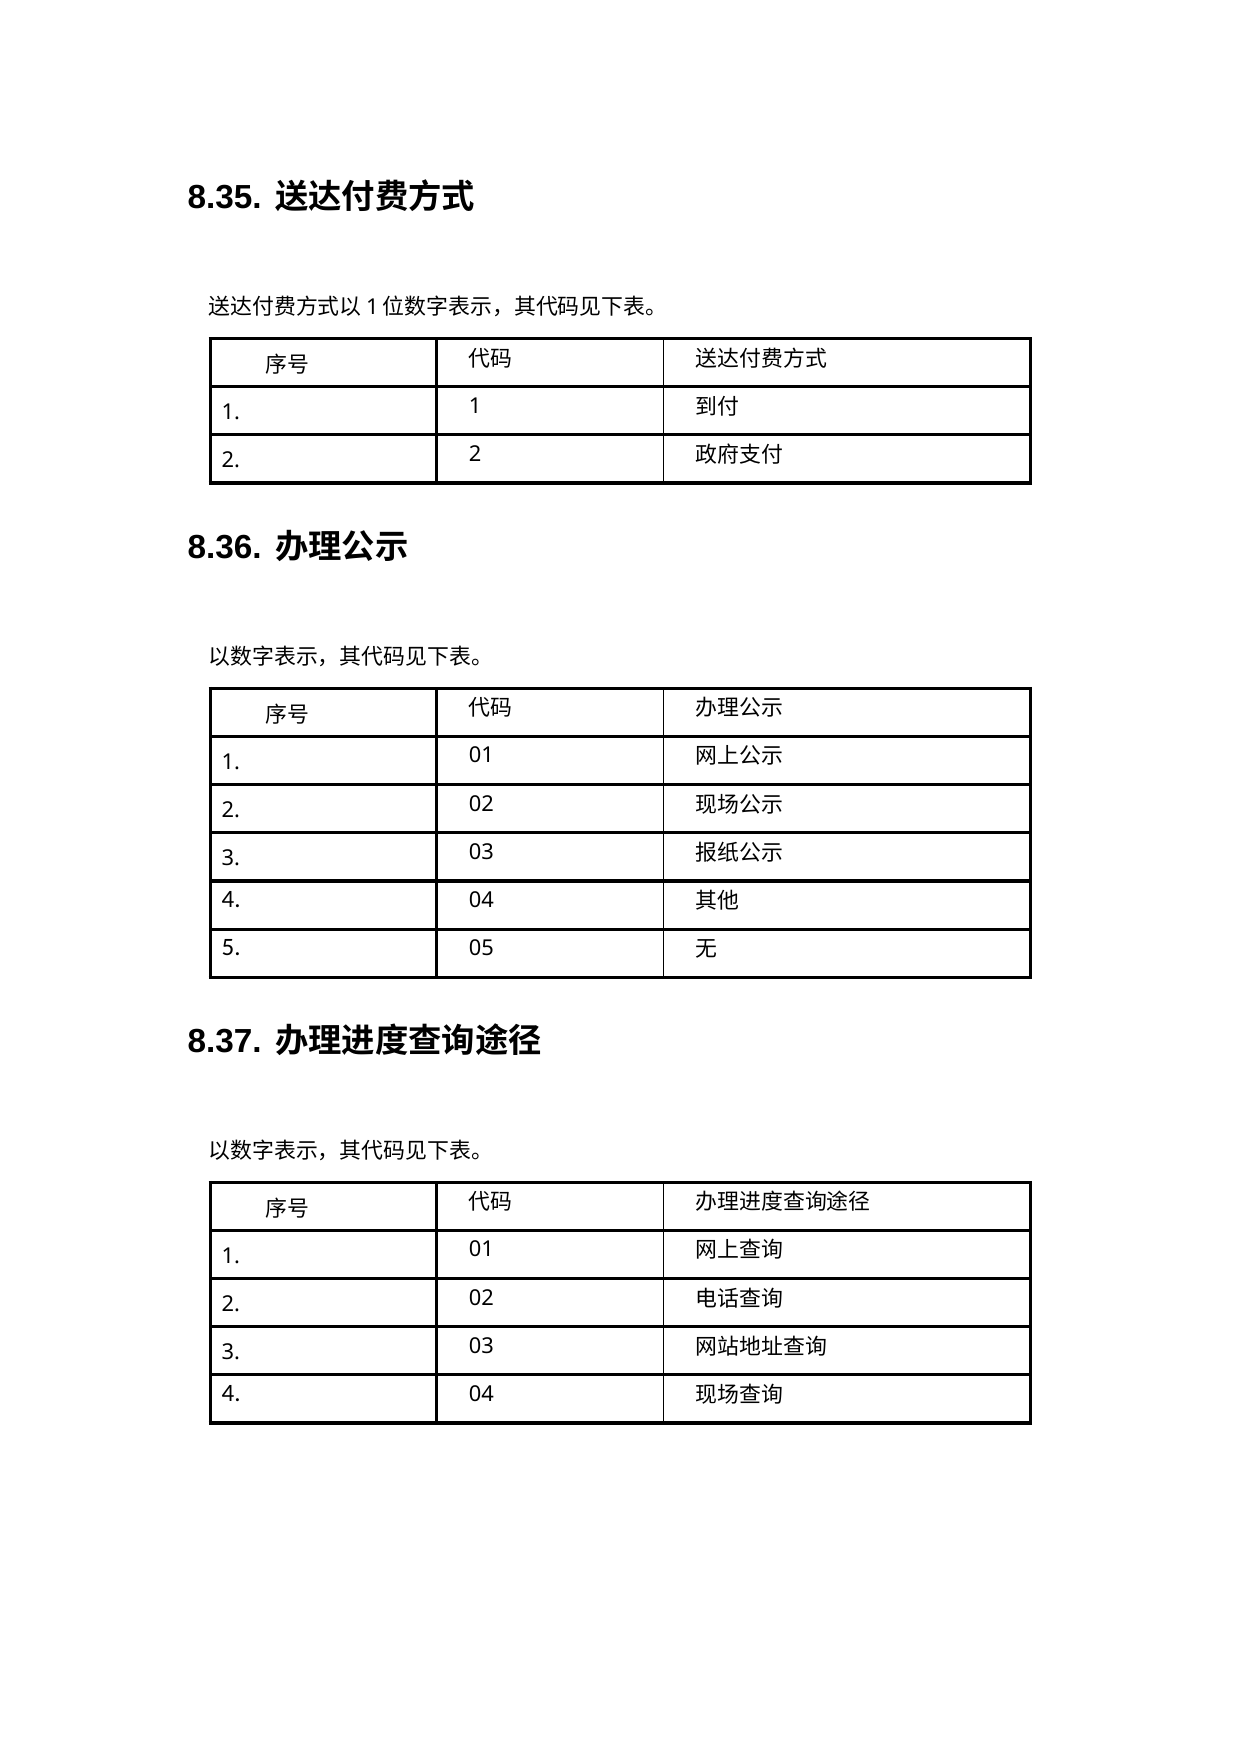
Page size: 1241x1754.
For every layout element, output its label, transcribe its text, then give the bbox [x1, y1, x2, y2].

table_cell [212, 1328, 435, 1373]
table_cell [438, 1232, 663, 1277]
subtitle 送达付费方式 [187, 162, 1053, 227]
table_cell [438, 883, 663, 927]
text 送达付费方式以1位数字表示，其代码见下表。 [187, 289, 1053, 321]
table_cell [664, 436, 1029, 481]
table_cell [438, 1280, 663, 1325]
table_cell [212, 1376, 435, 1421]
text 以数字表示，其代码见下表。 [187, 638, 1053, 671]
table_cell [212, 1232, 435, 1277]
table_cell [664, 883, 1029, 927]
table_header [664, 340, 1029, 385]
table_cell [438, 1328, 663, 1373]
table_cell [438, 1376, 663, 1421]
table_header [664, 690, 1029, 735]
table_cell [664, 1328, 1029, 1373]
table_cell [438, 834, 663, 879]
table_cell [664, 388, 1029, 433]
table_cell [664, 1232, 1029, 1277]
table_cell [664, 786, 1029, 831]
subtitle 办理公示 [187, 512, 1053, 577]
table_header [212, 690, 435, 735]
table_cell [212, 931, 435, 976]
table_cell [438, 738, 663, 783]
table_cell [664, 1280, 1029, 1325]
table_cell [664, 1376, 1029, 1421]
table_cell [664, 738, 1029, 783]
text 以数字表示，其代码见下表。 [187, 1132, 1053, 1165]
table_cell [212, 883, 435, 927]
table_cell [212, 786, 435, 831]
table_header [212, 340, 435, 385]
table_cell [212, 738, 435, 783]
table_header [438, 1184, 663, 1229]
subtitle 办理进度查询途径 [187, 1006, 1053, 1071]
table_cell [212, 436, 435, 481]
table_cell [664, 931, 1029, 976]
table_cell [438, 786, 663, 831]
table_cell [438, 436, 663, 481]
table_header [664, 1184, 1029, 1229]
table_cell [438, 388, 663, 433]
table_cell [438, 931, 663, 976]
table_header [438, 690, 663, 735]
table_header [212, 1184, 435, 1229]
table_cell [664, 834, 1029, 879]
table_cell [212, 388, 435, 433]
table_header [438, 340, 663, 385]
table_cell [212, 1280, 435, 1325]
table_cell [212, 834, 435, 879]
